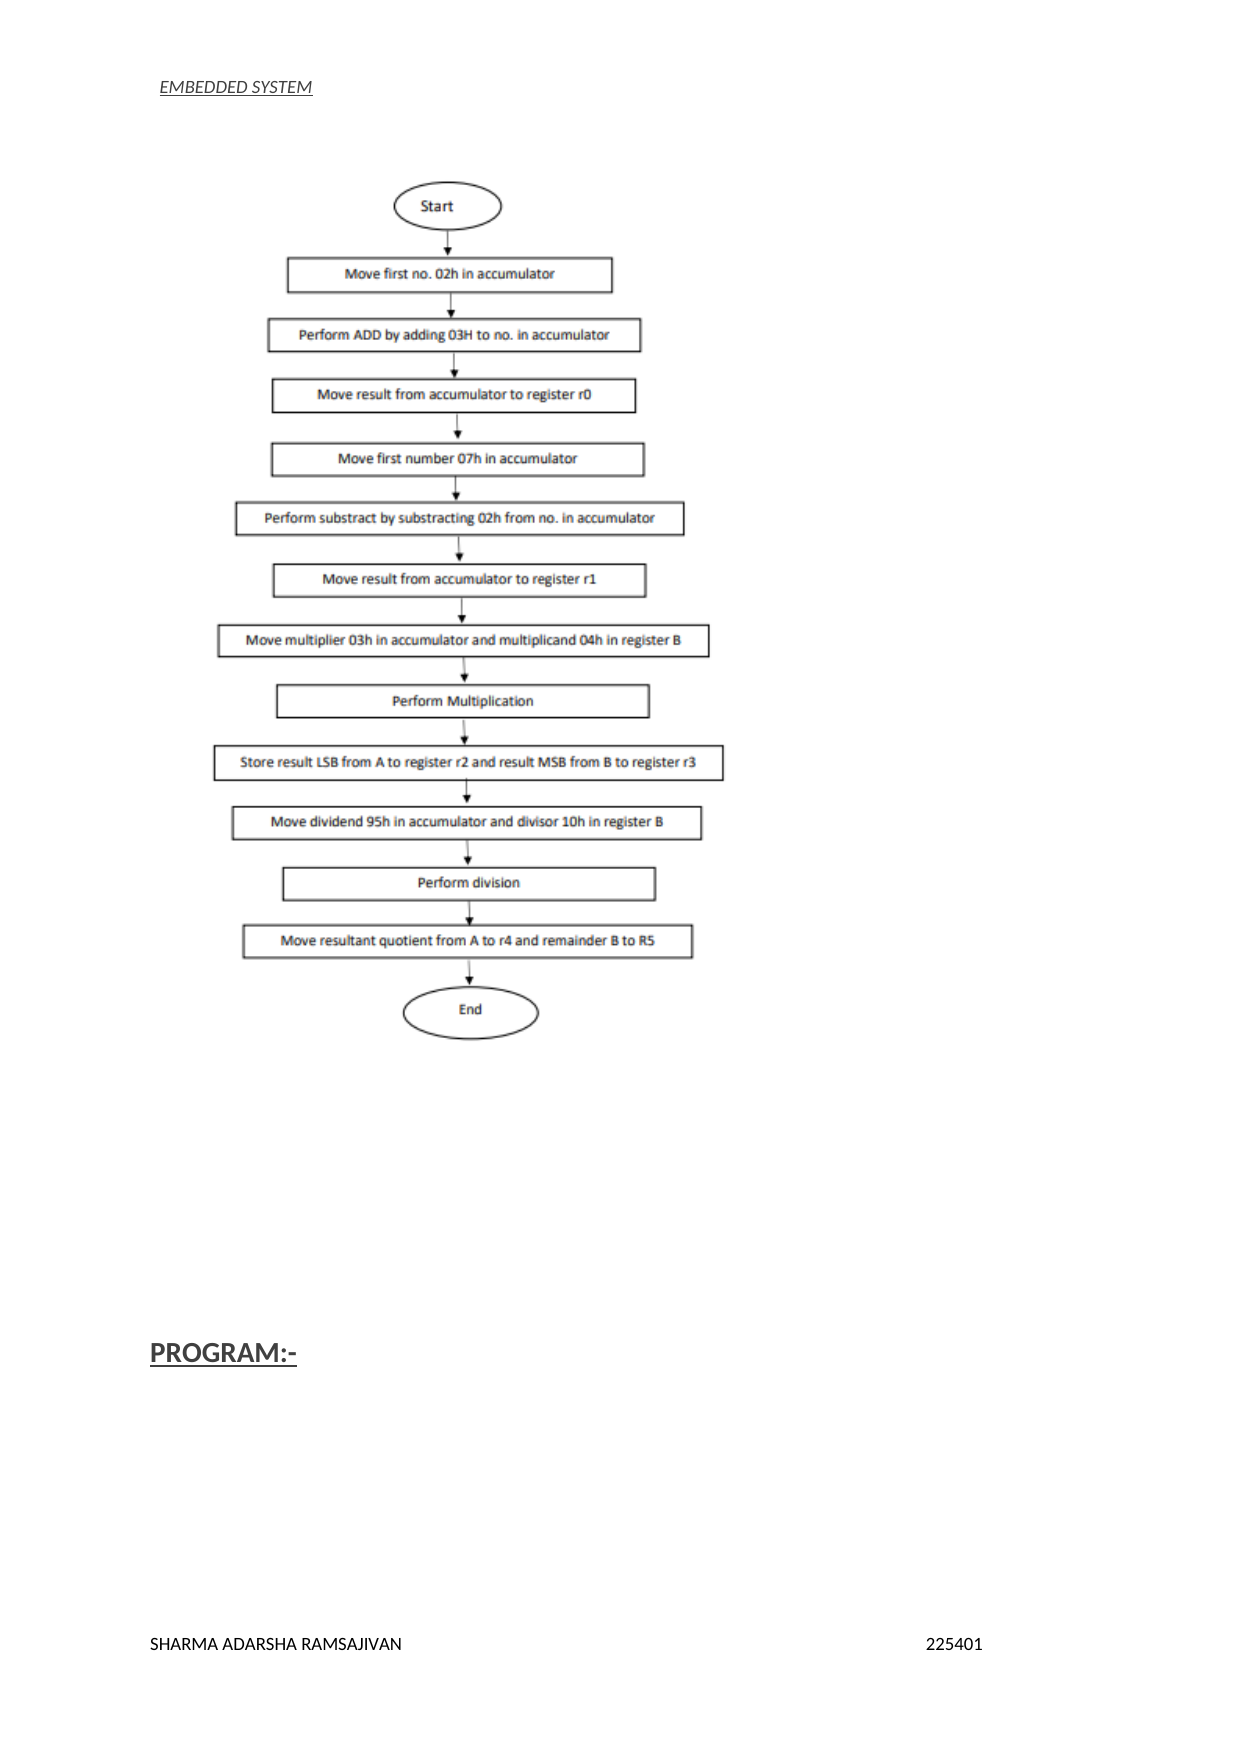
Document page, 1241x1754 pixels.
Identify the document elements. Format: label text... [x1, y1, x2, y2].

picture [150, 150, 774, 1063]
text PROGRAM:- [150, 1334, 1090, 1370]
